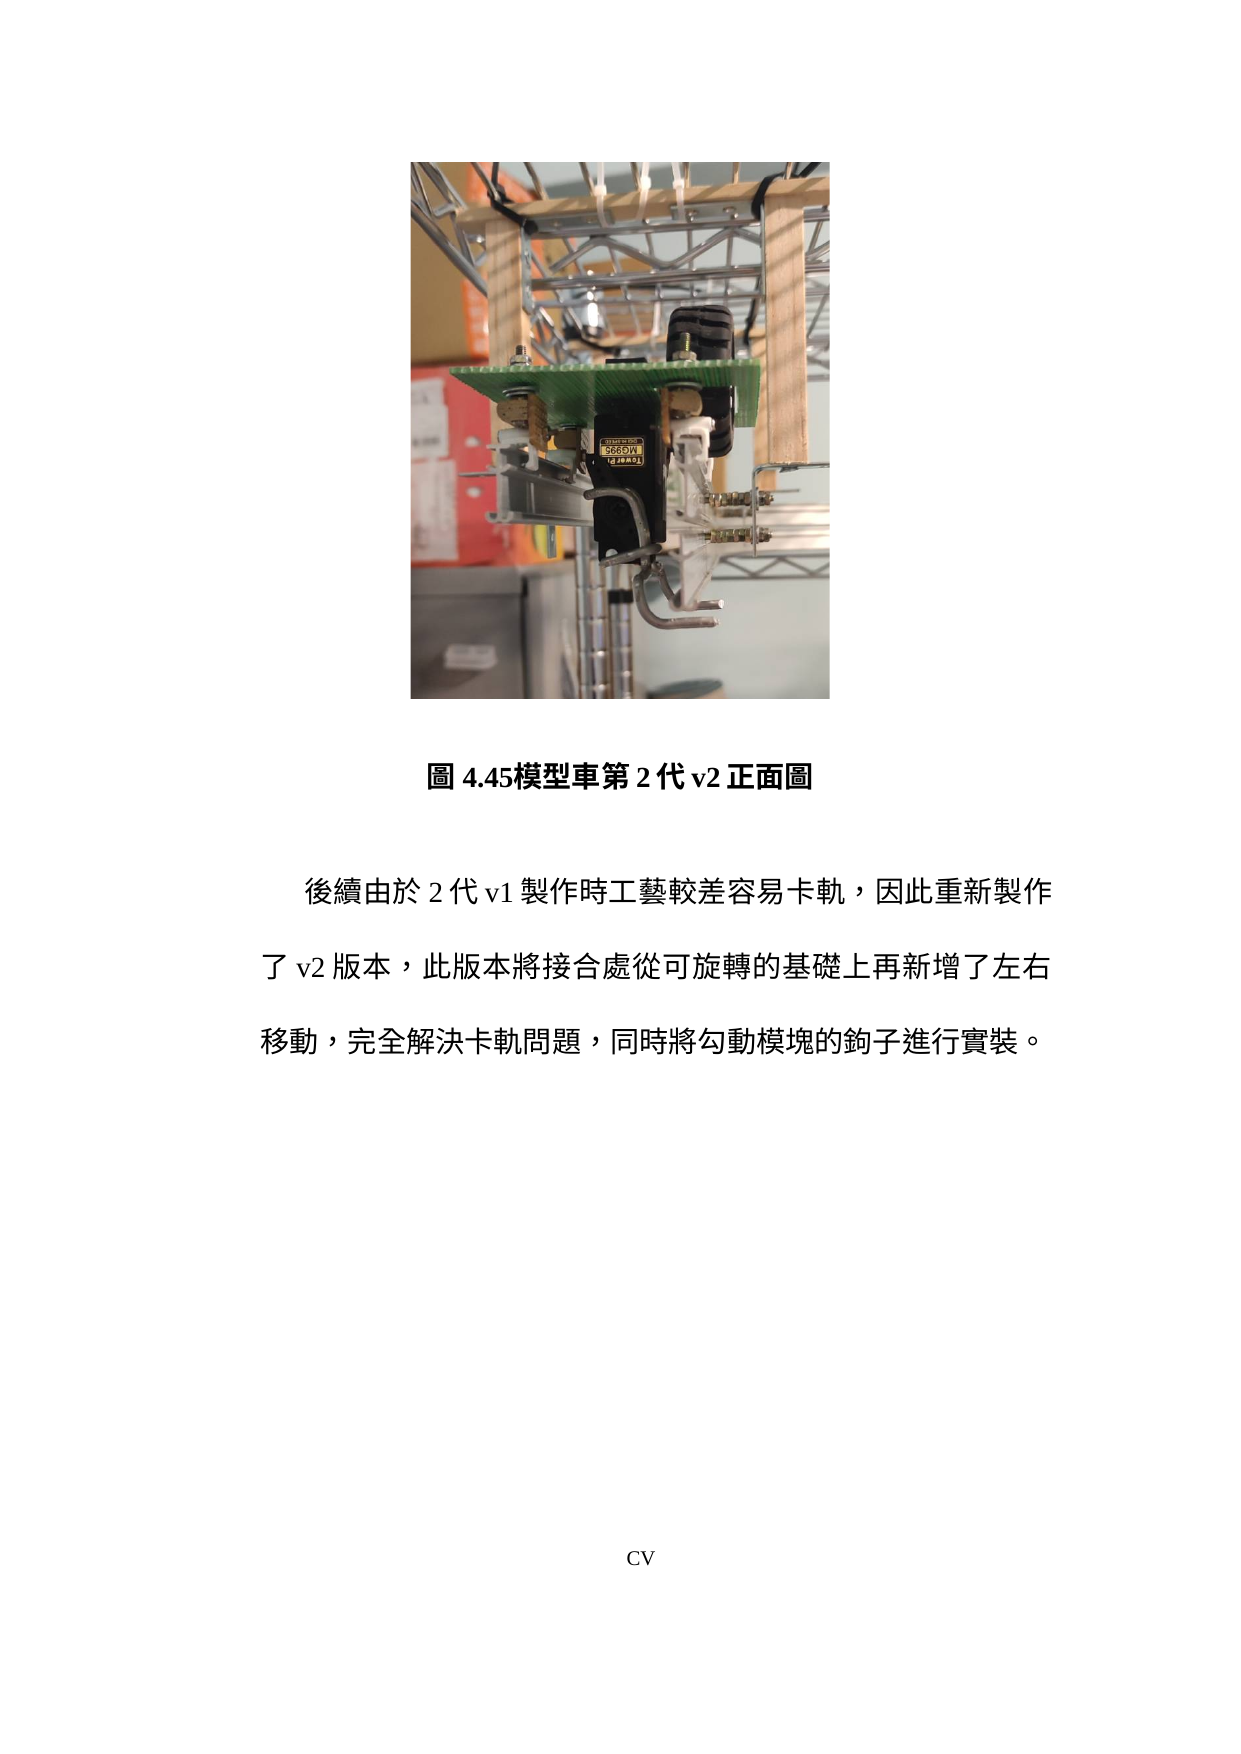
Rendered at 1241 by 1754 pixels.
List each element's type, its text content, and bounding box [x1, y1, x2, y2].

list 後續由於2代v1製作時工藝較差容易卡軌，因此重新製作了v2版本，此版本將接合處從可旋轉的基礎上再新增了左右移動，完全解決卡軌問題，同時將勾動模塊的鉤子進行實裝。 [260, 852, 1053, 1077]
picture [410, 162, 830, 699]
